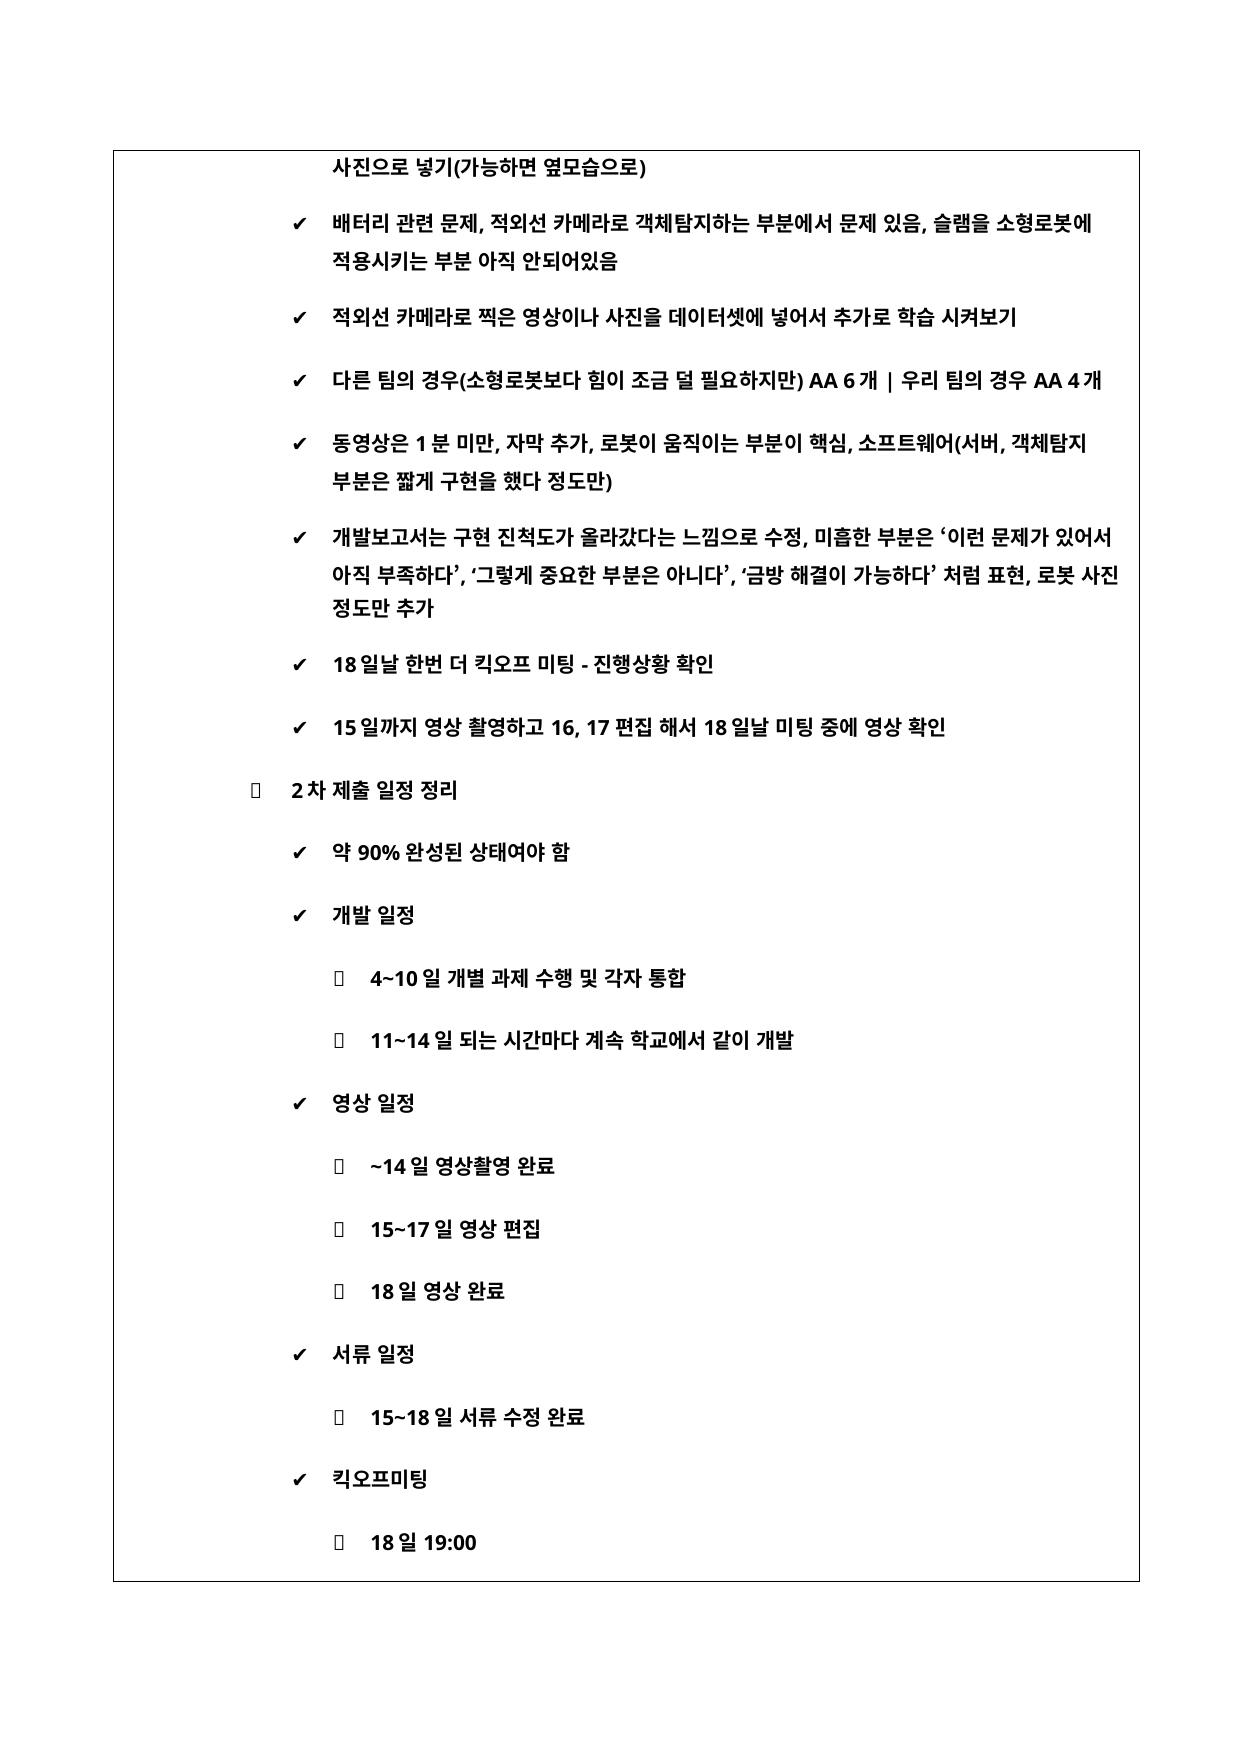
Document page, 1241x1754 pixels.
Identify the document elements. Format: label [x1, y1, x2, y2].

table_cell [114, 151, 1139, 1581]
